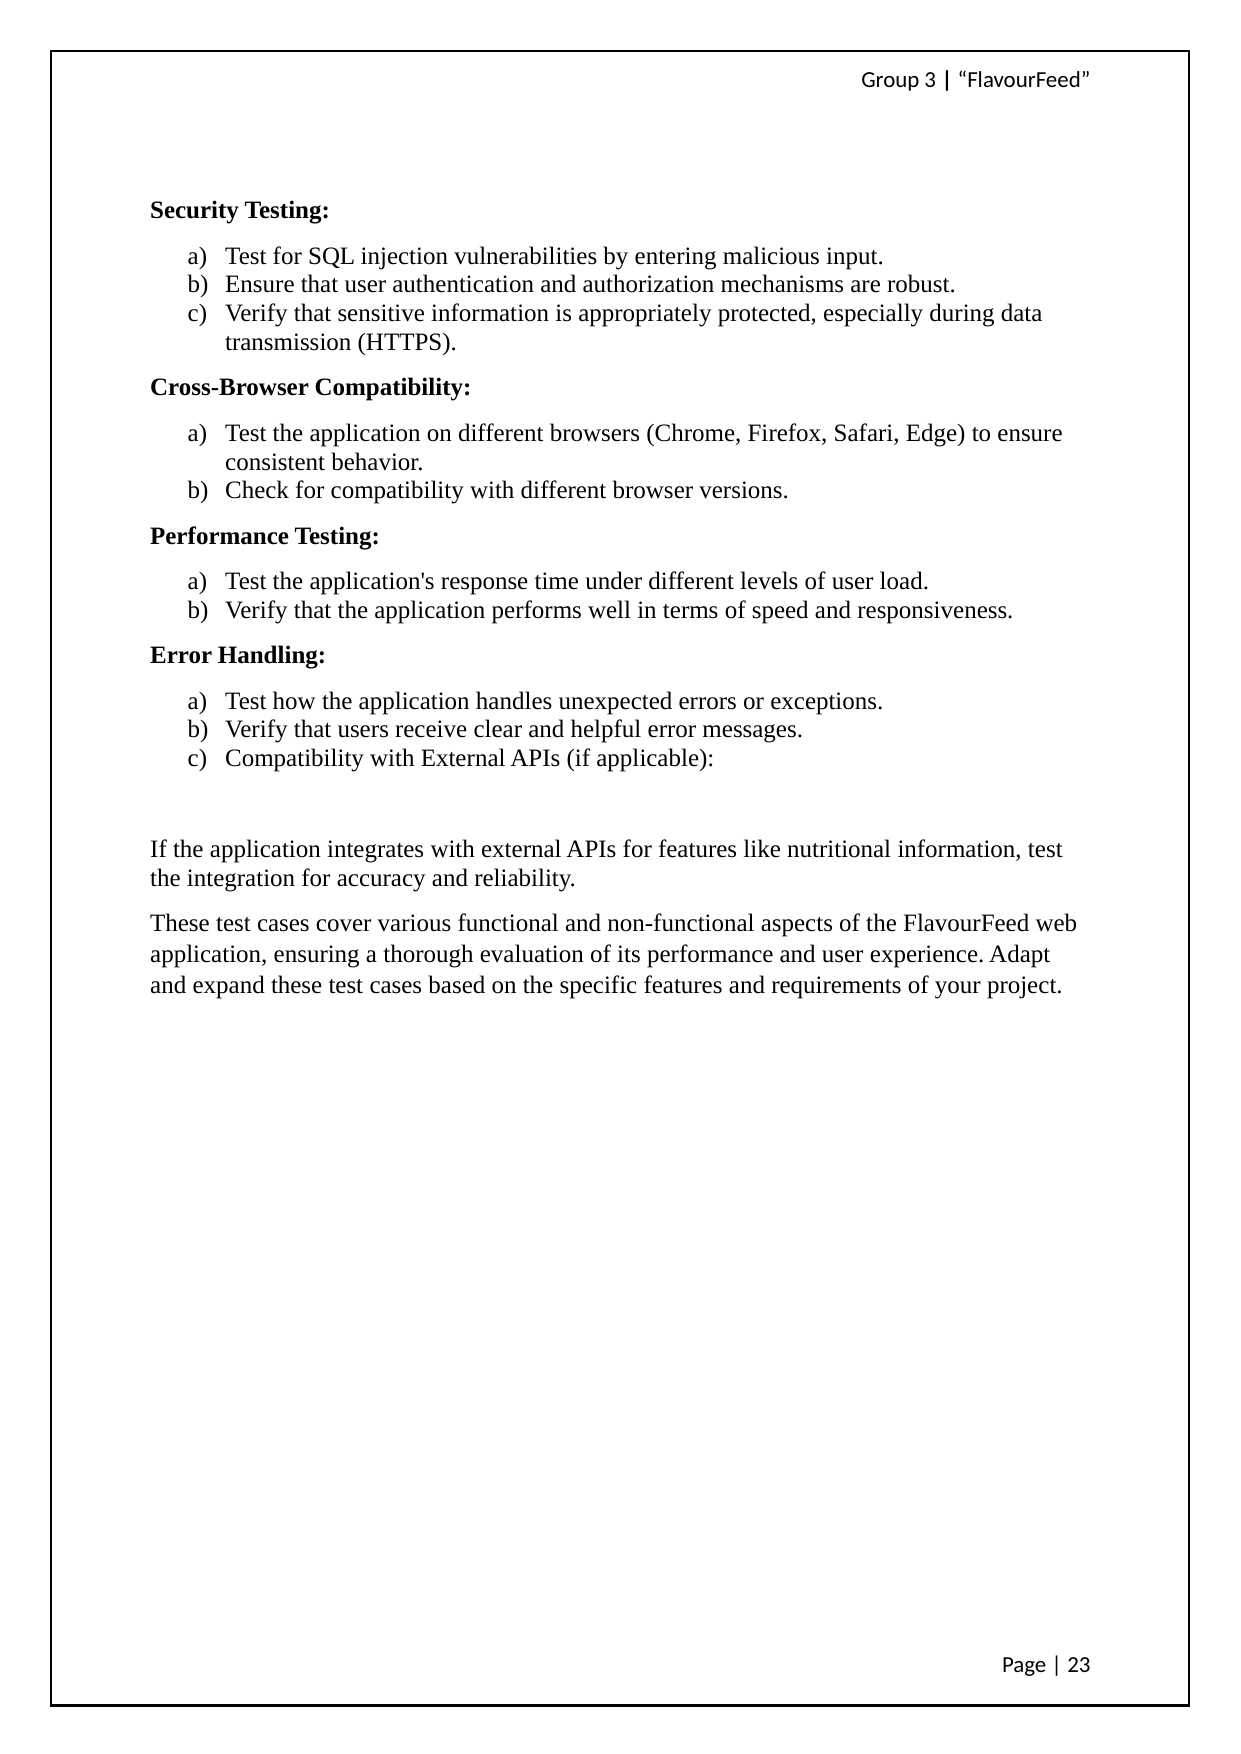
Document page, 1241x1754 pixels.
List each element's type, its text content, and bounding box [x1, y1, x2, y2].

text Security Testing: [150, 195, 1090, 224]
text Performance Testing: [150, 521, 1090, 549]
list Test how the application handles unexpected errors or exceptions. [187, 686, 1090, 714]
text Cross-Browser Compatibility: [150, 372, 1090, 401]
list Verify that sensitive information is appropriately protected, especially during data transmission (HTTPS). [187, 298, 1090, 356]
text These test cases cover various functional and non-functional aspects of the FlavourFeed web application, ensuring a thorough evaluation of its performance and user experience. Adapt and expand these test cases based on the specific features and requirements of your project. [150, 908, 1090, 999]
list Verify that users receive clear and helpful error messages. [187, 714, 1090, 743]
text If the application integrates with external APIs for features like nutritional information, test the integration for accuracy and reliability. [150, 834, 1090, 892]
list Test the application on different browsers (Chrome, Firefox, Safari, Edge) to ensure consistent behavior. [187, 418, 1090, 475]
list Test for SQL injection vulnerabilities by entering malicious input. [187, 241, 1090, 269]
list Check for compatibility with different browser versions. [187, 475, 1090, 504]
list Compatibility with External APIs (if applicable): [187, 743, 1090, 772]
text Error Handling: [150, 640, 1090, 669]
list Test the application's response time under different levels of user load. [187, 566, 1090, 595]
list Verify that the application performs well in terms of speed and responsiveness. [187, 595, 1090, 624]
list Ensure that user authentication and authorization mechanisms are robust. [187, 269, 1090, 298]
